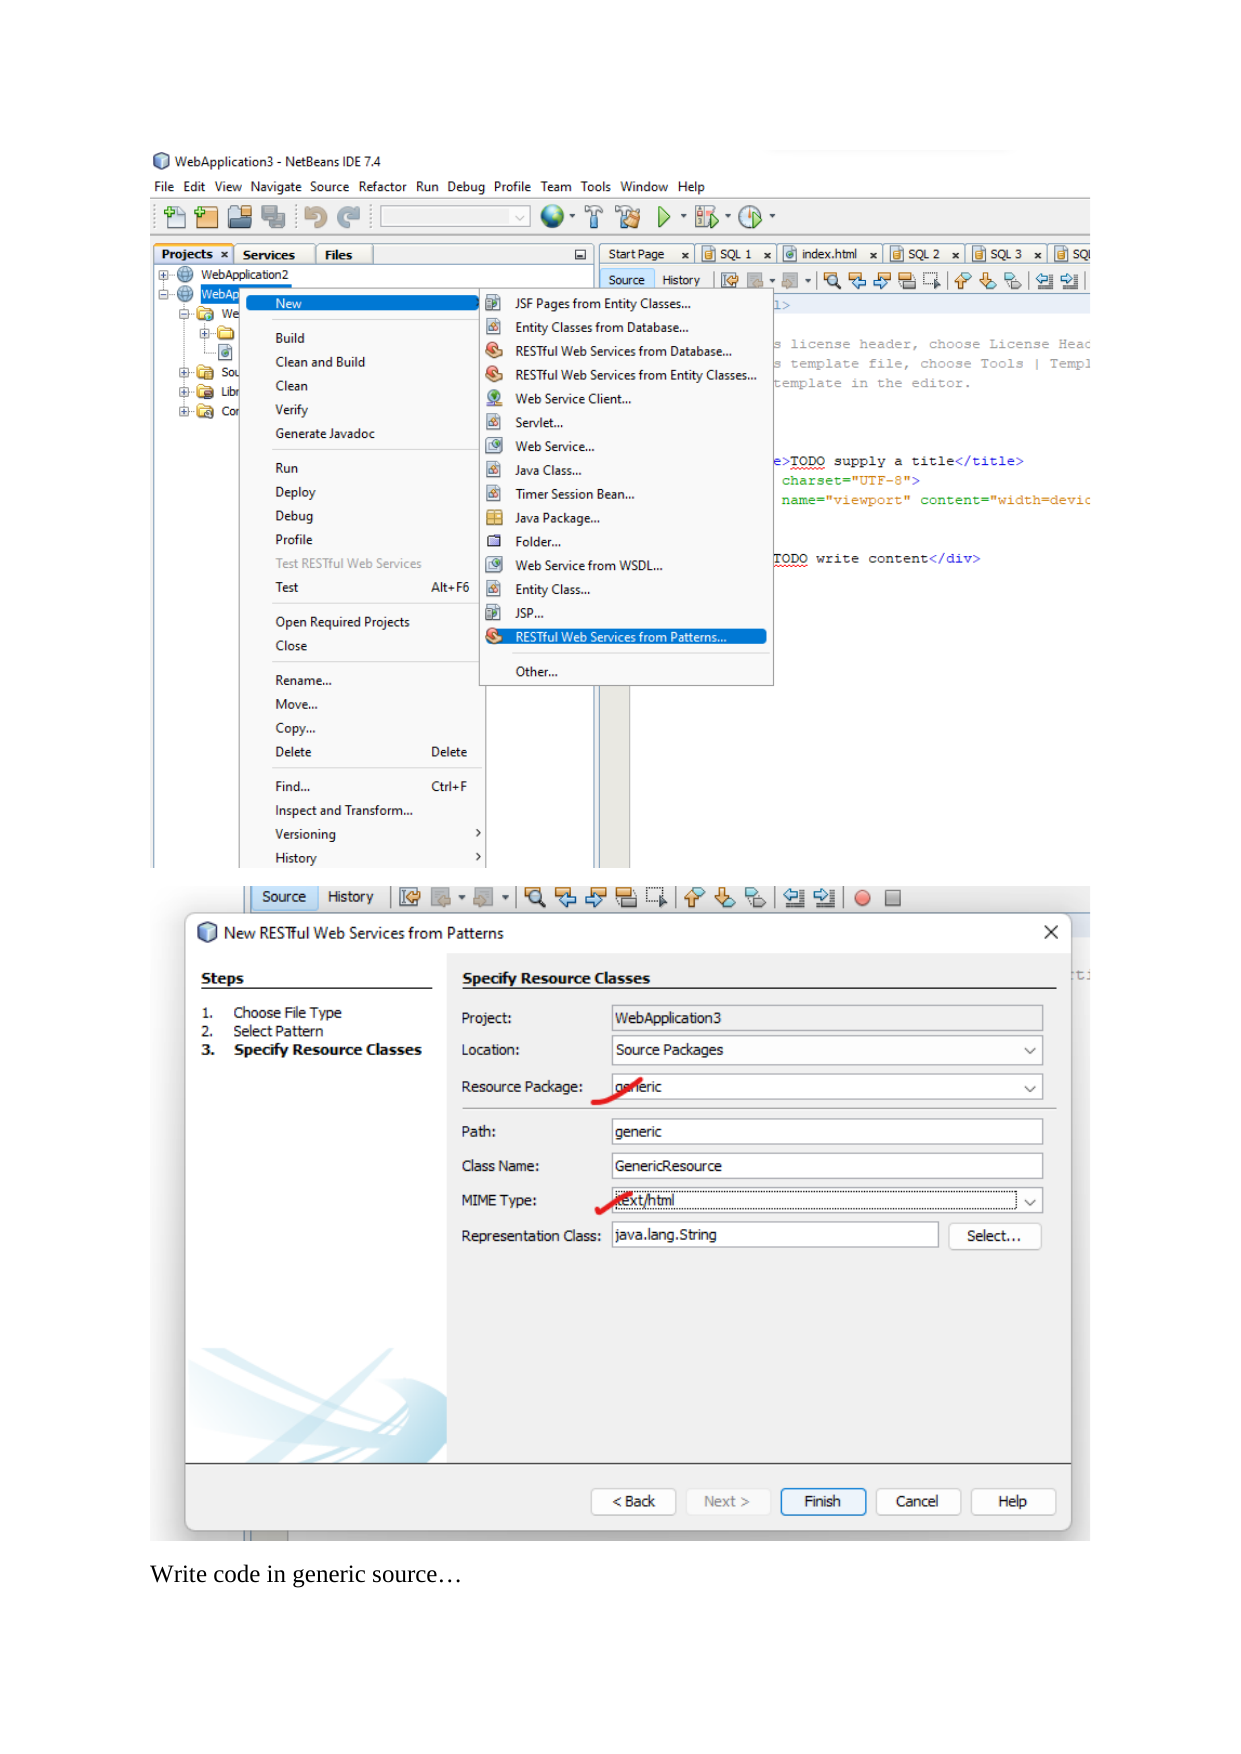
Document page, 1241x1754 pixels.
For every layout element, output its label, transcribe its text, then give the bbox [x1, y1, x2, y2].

text Write code in generic source… [150, 1559, 1090, 1588]
picture [150, 150, 1091, 868]
picture [150, 886, 1091, 1541]
